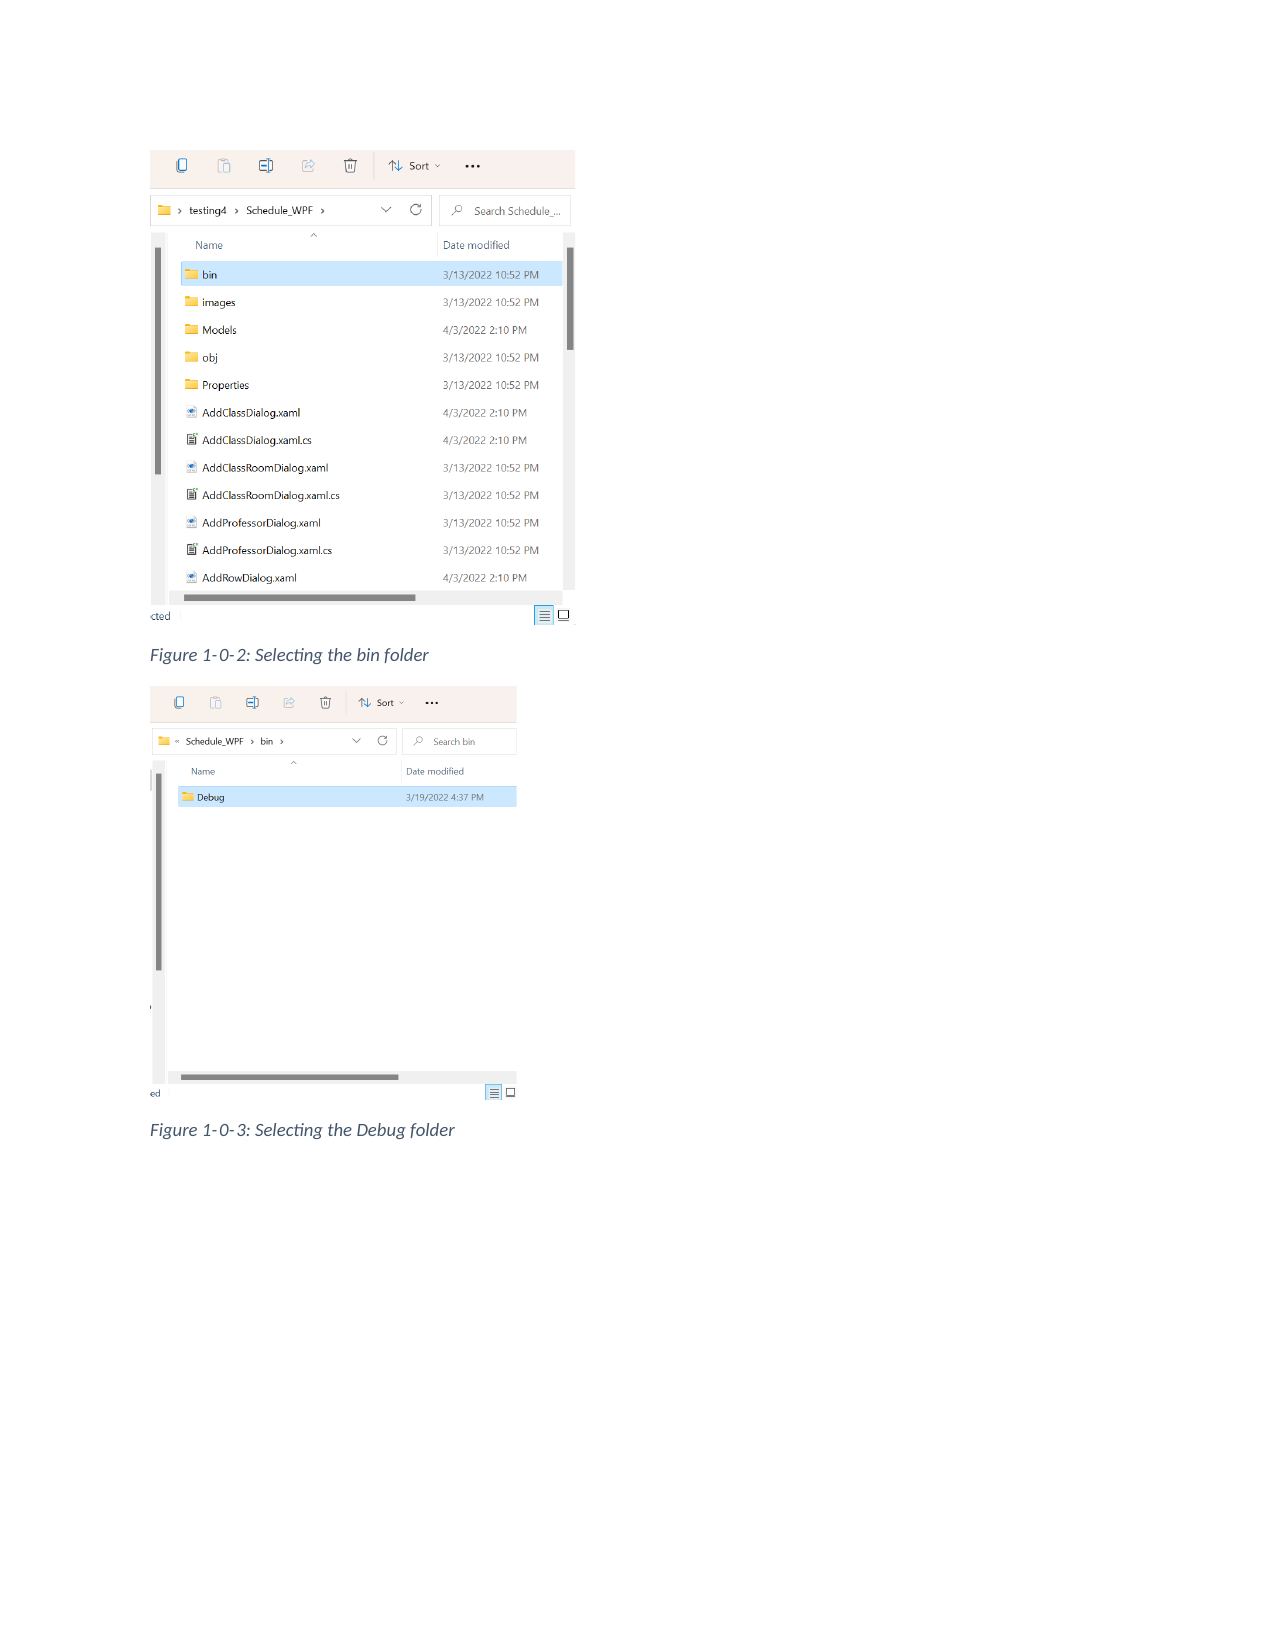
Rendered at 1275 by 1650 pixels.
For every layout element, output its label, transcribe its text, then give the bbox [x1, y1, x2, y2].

picture [150, 150, 575, 625]
text Figure 1-0-2: Selecting the bin folder [150, 643, 1125, 666]
picture [150, 686, 517, 1100]
text Figure 1-0-3: Selecting the Debug folder [150, 1118, 1125, 1141]
